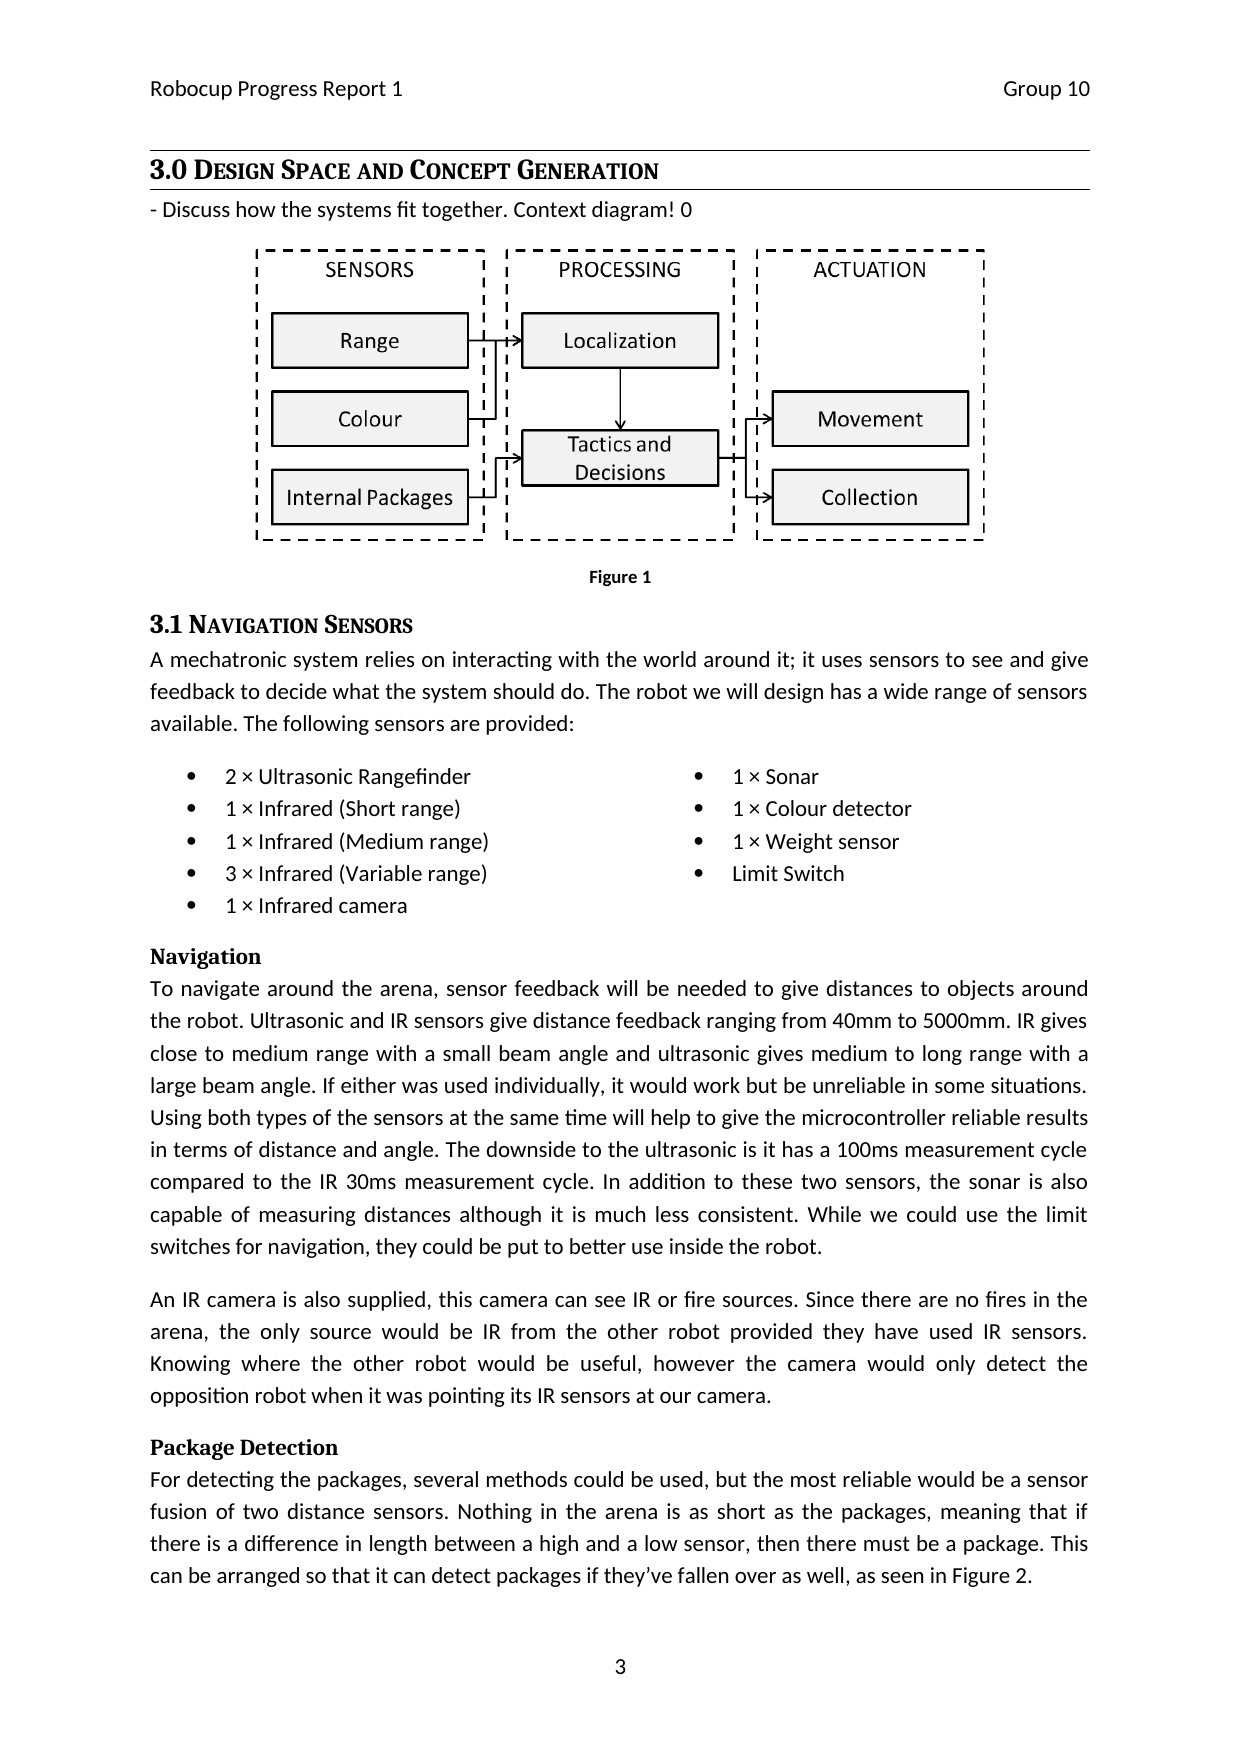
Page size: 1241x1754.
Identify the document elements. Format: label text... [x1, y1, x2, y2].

text For detecting the packages, several methods could be used, but the most reliable would be a sensor fusion of two distance sensors. Nothing in the arena is as short as the packages, meaning that if there is a difference in length between a high and a low sensor, then there must be a package. This can be arranged so that it can detect packages if they’ve fallen over as well, as seen in Figure 2. [150, 1465, 1090, 1589]
text To navigate around the arena, sensor feedback will be needed to give distances to objects around the robot. Ultrasonic and IR sensors give distance feedback ranging from 40mm to 5000mm. IR gives close to medium range with a small beam angle and ultrasonic gives medium to long range with a large beam angle. If either was used individually, it would work but be unreliable in some situations. Using both types of the sensors at the same time will help to give the microcontroller reliable results in terms of distance and angle. The downside to the ultrasonic is it has a 100ms measurement cycle compared to the IR 30ms measurement cycle. In addition to these two sensors, the sonar is also capable of measuring distances although it is much less consistent. While we could use the limit switches for navigation, they could be put to better use inside the robot. [150, 974, 1090, 1260]
text A mechatronic system relies on interacting with the world around it; it uses sensors to see and give feedback to decide what the system should do. The robot we will design has a wide range of sensors available. The following sensors are provided: [150, 645, 1090, 737]
subtitle Package Detection [150, 1434, 1090, 1461]
subtitle 3.1 Navigation Sensors [150, 609, 1090, 640]
picture [255, 247, 985, 541]
list Limit Switch [694, 859, 1090, 887]
list 1 × Infrared (Medium range) [187, 827, 583, 855]
text An IR camera is also supplied, this camera can see IR or fire sources. Since there are no fires in the arena, the only source would be IR from the other robot provided they have used IR sensors. Knowing where the other robot would be useful, however the camera would only detect the opposition robot when it was pointing its IR sensors at our camera. [150, 1285, 1090, 1409]
subtitle Navigation [150, 944, 1090, 971]
text - Discuss how the systems fit together. Context diagram! 0 [150, 195, 1090, 223]
list 1 × Sonar [694, 762, 1090, 790]
list 1 × Infrared (Short range) [187, 794, 583, 823]
list 2 × Ultrasonic Rangefinder [187, 762, 583, 790]
subtitle 3.0 Design Space and Concept Generation [150, 151, 1090, 189]
list 1 × Infrared camera [187, 891, 583, 919]
list 1 × Weight sensor [694, 827, 1090, 855]
text Figure [150, 566, 1090, 588]
list 3 × Infrared (Variable range) [187, 859, 583, 887]
list 1 × Colour detector [694, 794, 1090, 823]
